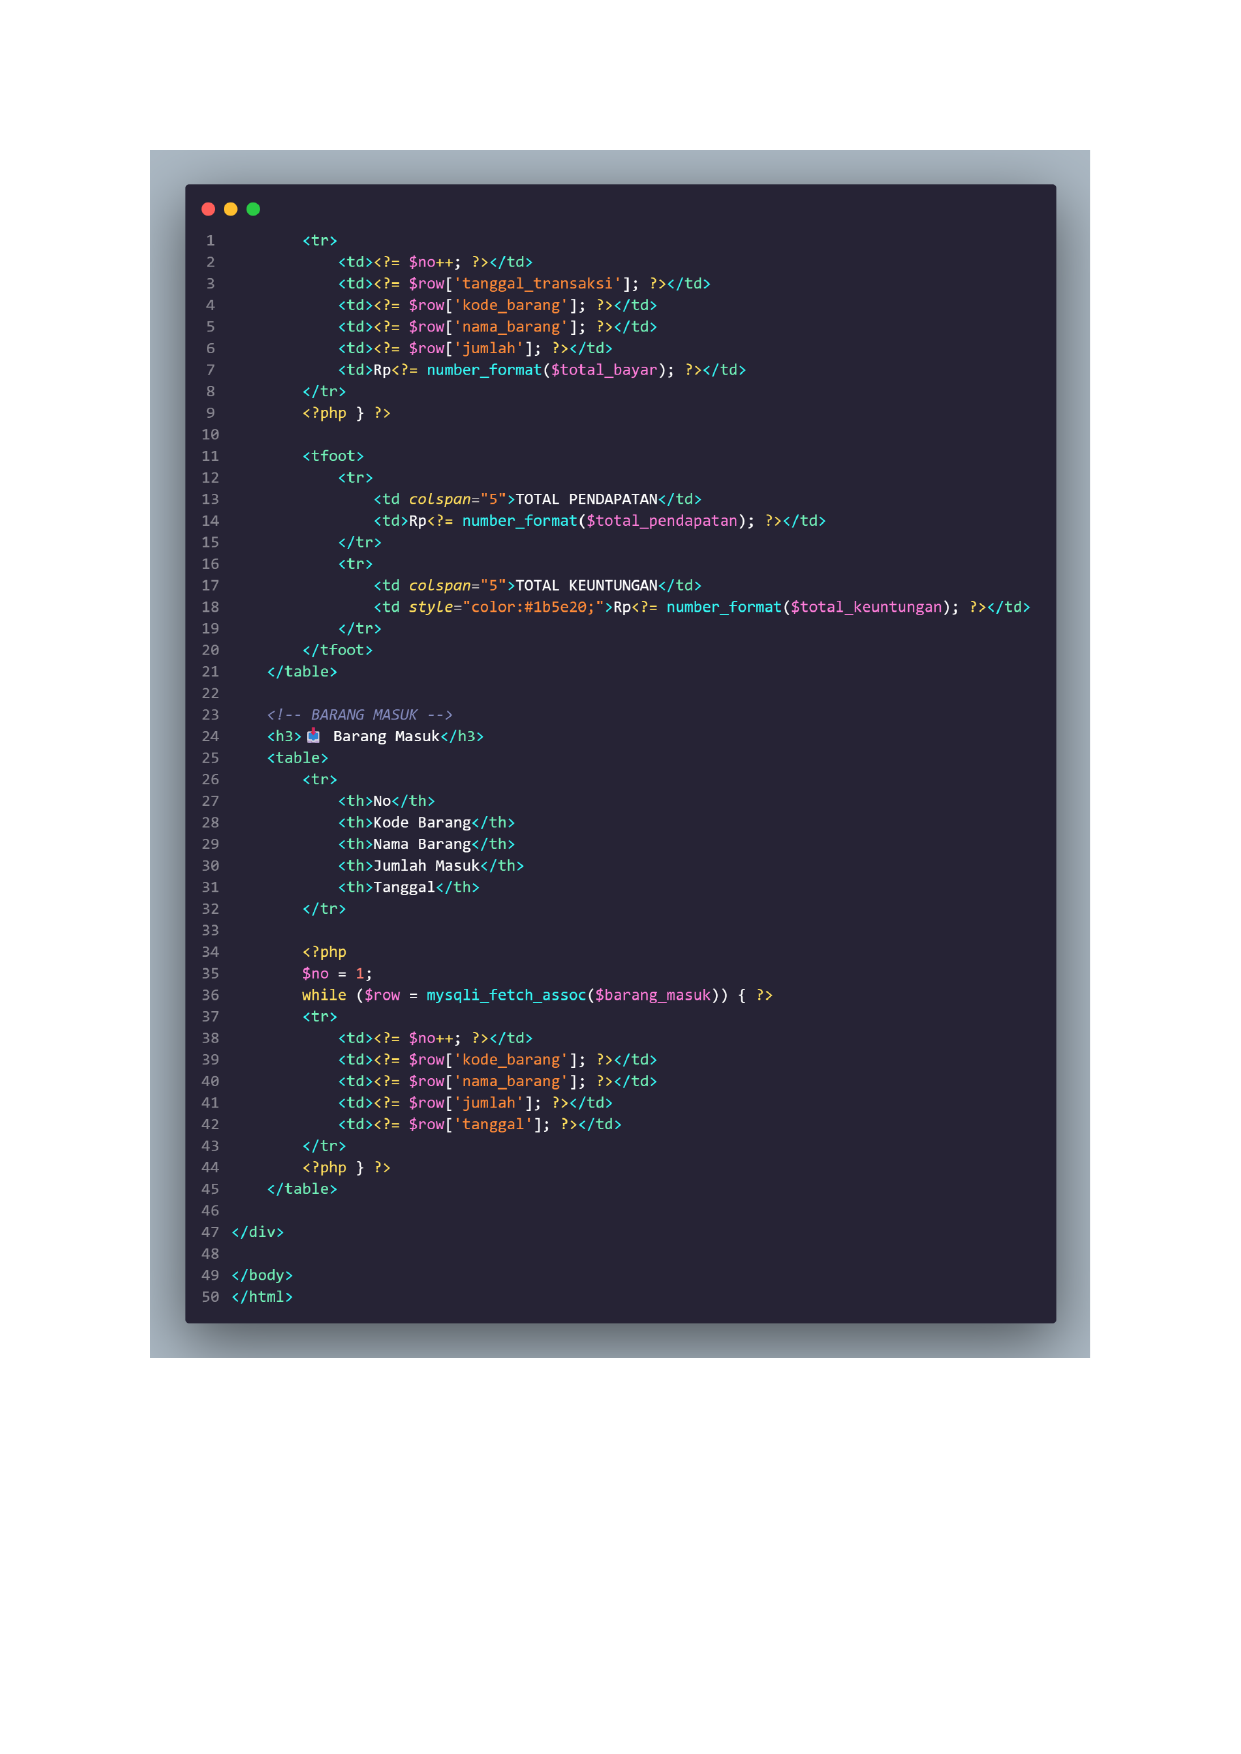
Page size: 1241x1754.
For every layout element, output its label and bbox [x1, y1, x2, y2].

picture [150, 150, 1091, 1358]
